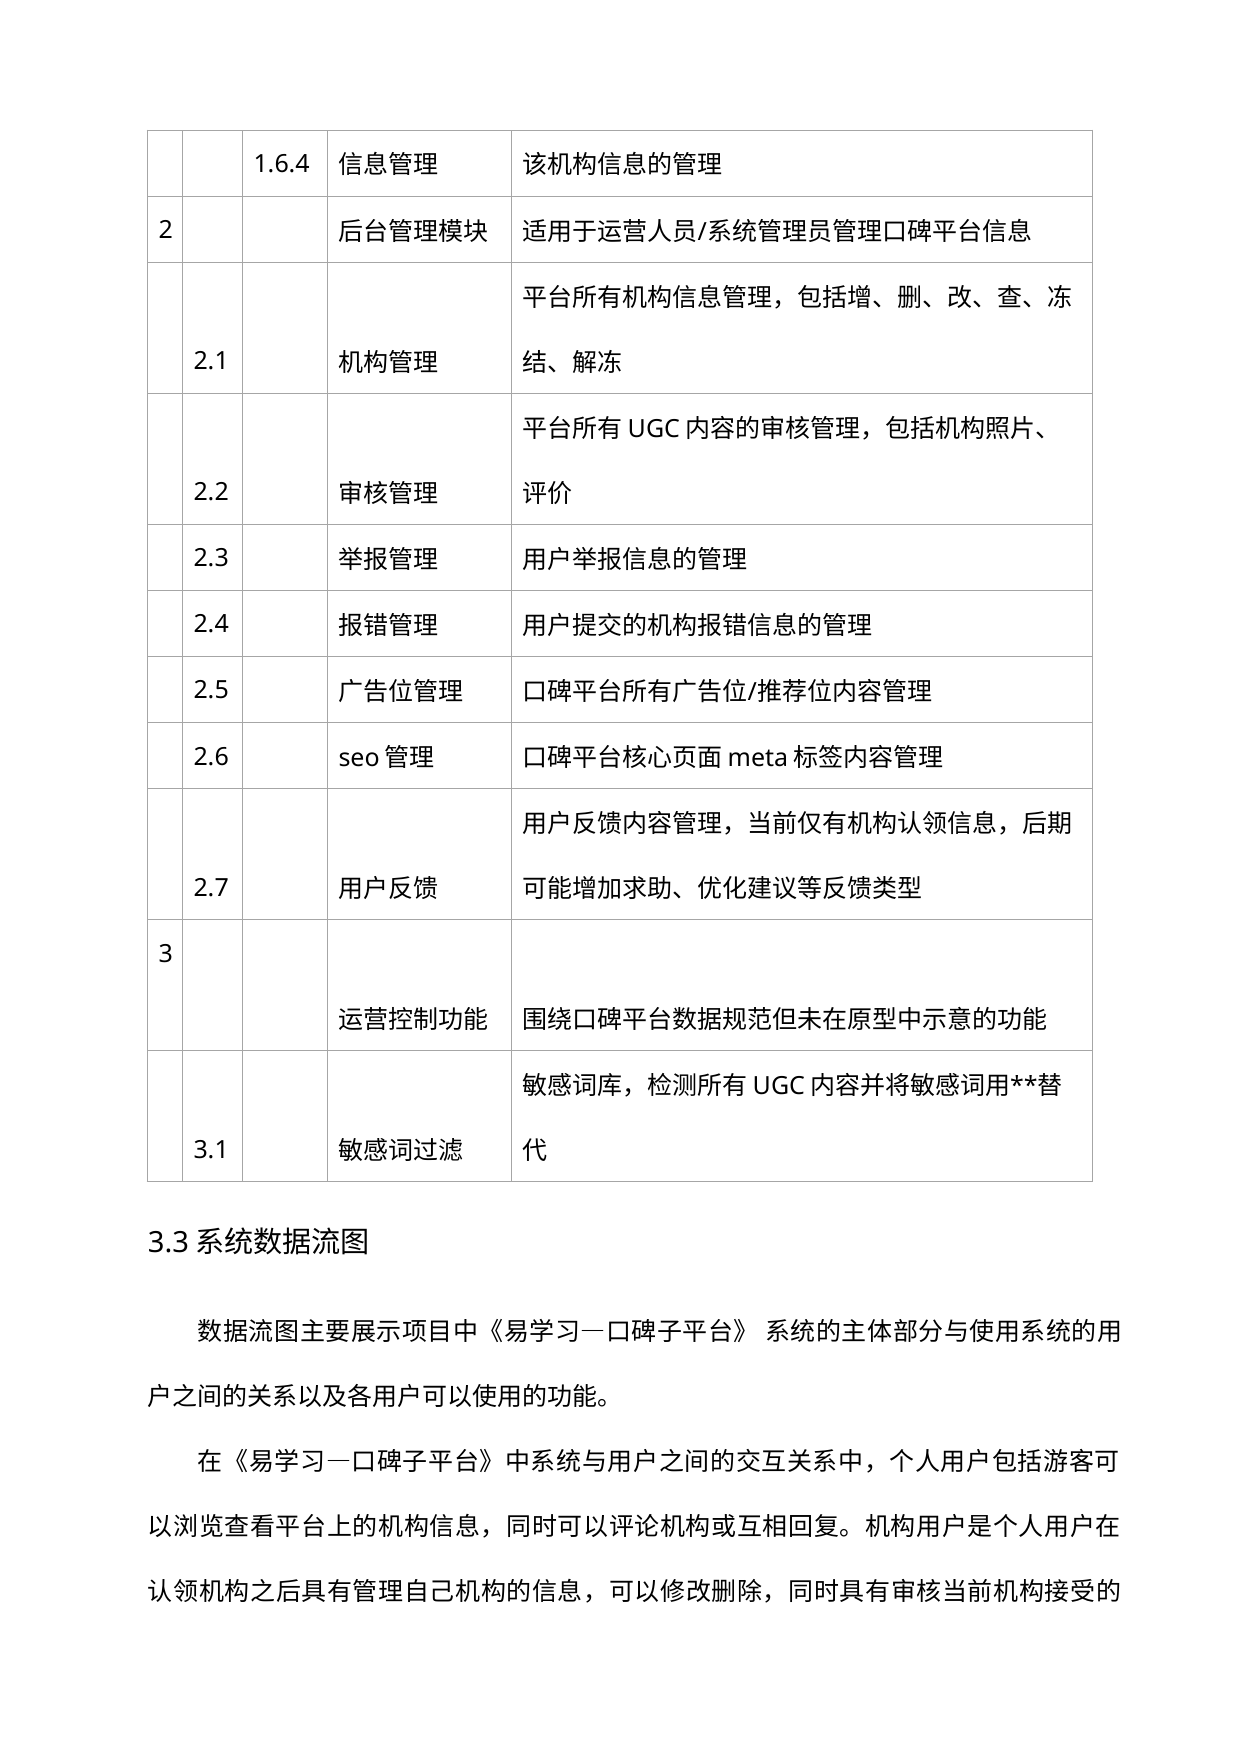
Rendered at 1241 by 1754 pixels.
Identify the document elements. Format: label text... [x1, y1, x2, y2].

table_cell [243, 1051, 327, 1181]
table_cell [243, 525, 327, 590]
table_cell [148, 263, 182, 393]
table_cell 信息管理 [328, 131, 511, 196]
text 数据流图主要展示项目中《易学习—口碑子平台》 系统的主体部分与使用系统的用户之间的关系以及各用户可以使用的功能。 [148, 1297, 1122, 1427]
table_cell 3 [148, 920, 182, 1050]
table_cell 3.1 [183, 1051, 242, 1181]
table_cell 2.4 [183, 591, 242, 656]
text 3.3系统数据流图 [148, 1207, 1122, 1272]
table_cell 举报管理 [328, 525, 511, 590]
table_cell 该机构信息的管理 [512, 131, 1092, 196]
table_cell 用户反馈 [328, 789, 511, 919]
table_cell 审核管理 [328, 394, 511, 524]
table_cell 广告位管理 [328, 657, 511, 722]
table_cell [148, 723, 182, 788]
table_cell 平台所有机构信息管理，包括增、删、改、查、冻结、解冻 [512, 263, 1092, 393]
table_cell 后台管理模块 [328, 197, 511, 262]
table_cell 适用于运营人员/系统管理员管理口碑平台信息 [512, 197, 1092, 262]
table_cell 2.7 [183, 789, 242, 919]
table_cell [243, 789, 327, 919]
table_cell 用户提交的机构报错信息的管理 [512, 591, 1092, 656]
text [148, 1427, 1122, 1622]
table_cell [243, 197, 327, 262]
table_cell [243, 263, 327, 393]
table_cell 用户反馈内容管理，当前仅有机构认领信息，后期可能增加求助、优化建议等反馈类型 [512, 789, 1092, 919]
table_cell [243, 723, 327, 788]
table_cell 2.1 [183, 263, 242, 393]
table_cell [183, 131, 242, 196]
table_cell 报错管理 [328, 591, 511, 656]
table_cell seo管理 [328, 723, 511, 788]
table_cell [148, 1051, 182, 1181]
table_cell [148, 131, 182, 196]
table_cell [243, 657, 327, 722]
table_cell 2 [148, 197, 182, 262]
table_cell [148, 789, 182, 919]
table_cell [148, 525, 182, 590]
table_cell [243, 591, 327, 656]
table_cell 敏感词库，检测所有UGC内容并将敏感词用**替代 [512, 1051, 1092, 1181]
table_cell [243, 394, 327, 524]
table_cell 1.6.4 [243, 131, 327, 196]
table_cell 2.2 [183, 394, 242, 524]
table_cell 机构管理 [328, 263, 511, 393]
table_cell 围绕口碑平台数据规范但未在原型中示意的功能 [512, 920, 1092, 1050]
table_cell [183, 197, 242, 262]
table_cell [183, 920, 242, 1050]
table_cell 2.5 [183, 657, 242, 722]
table_cell [148, 394, 182, 524]
table_cell [148, 591, 182, 656]
table_cell 2.6 [183, 723, 242, 788]
table_cell [243, 920, 327, 1050]
table_cell 平台所有UGC内容的审核管理，包括机构照片、评价 [512, 394, 1092, 524]
table_cell 用户举报信息的管理 [512, 525, 1092, 590]
table_cell 口碑平台所有广告位/推荐位内容管理 [512, 657, 1092, 722]
table_cell [148, 657, 182, 722]
table_cell 2.3 [183, 525, 242, 590]
table_cell 口碑平台核心页面meta标签内容管理 [512, 723, 1092, 788]
table_cell 运营控制功能 [328, 920, 511, 1050]
table_cell 敏感词过滤 [328, 1051, 511, 1181]
